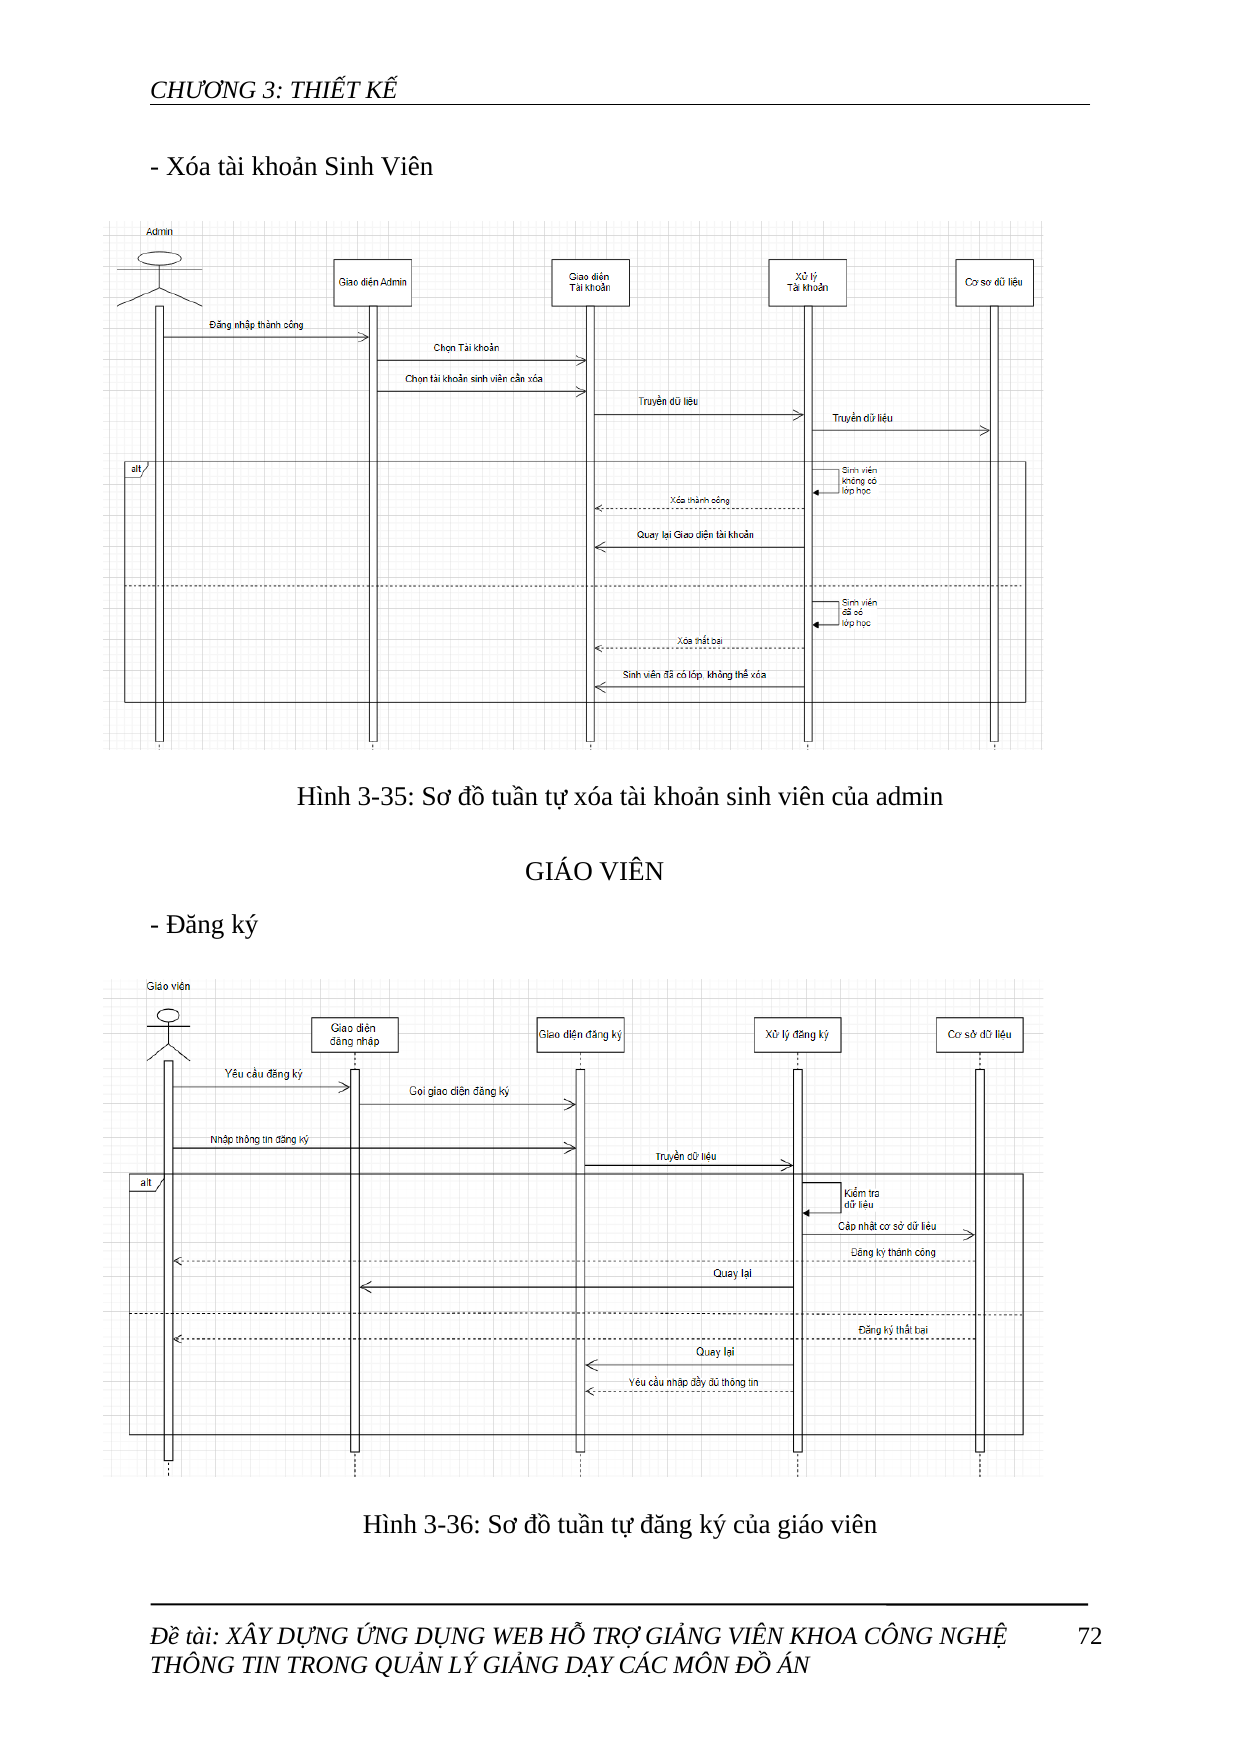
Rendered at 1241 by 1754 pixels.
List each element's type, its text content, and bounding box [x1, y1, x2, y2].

text - Đăng ký [103, 908, 1090, 939]
text GIÁO VIÊN [103, 855, 1090, 886]
text Hình 3-36: Sơ đồ tuần tự đăng ký của giáo viên [150, 1508, 1090, 1539]
picture [103, 221, 1044, 750]
text Hình 3-35: Sơ đồ tuần tự xóa tài khoản sinh viên của admin [150, 780, 1090, 812]
text - Xóa tài khoản Sinh Viên [103, 150, 1090, 181]
picture [103, 979, 1044, 1477]
